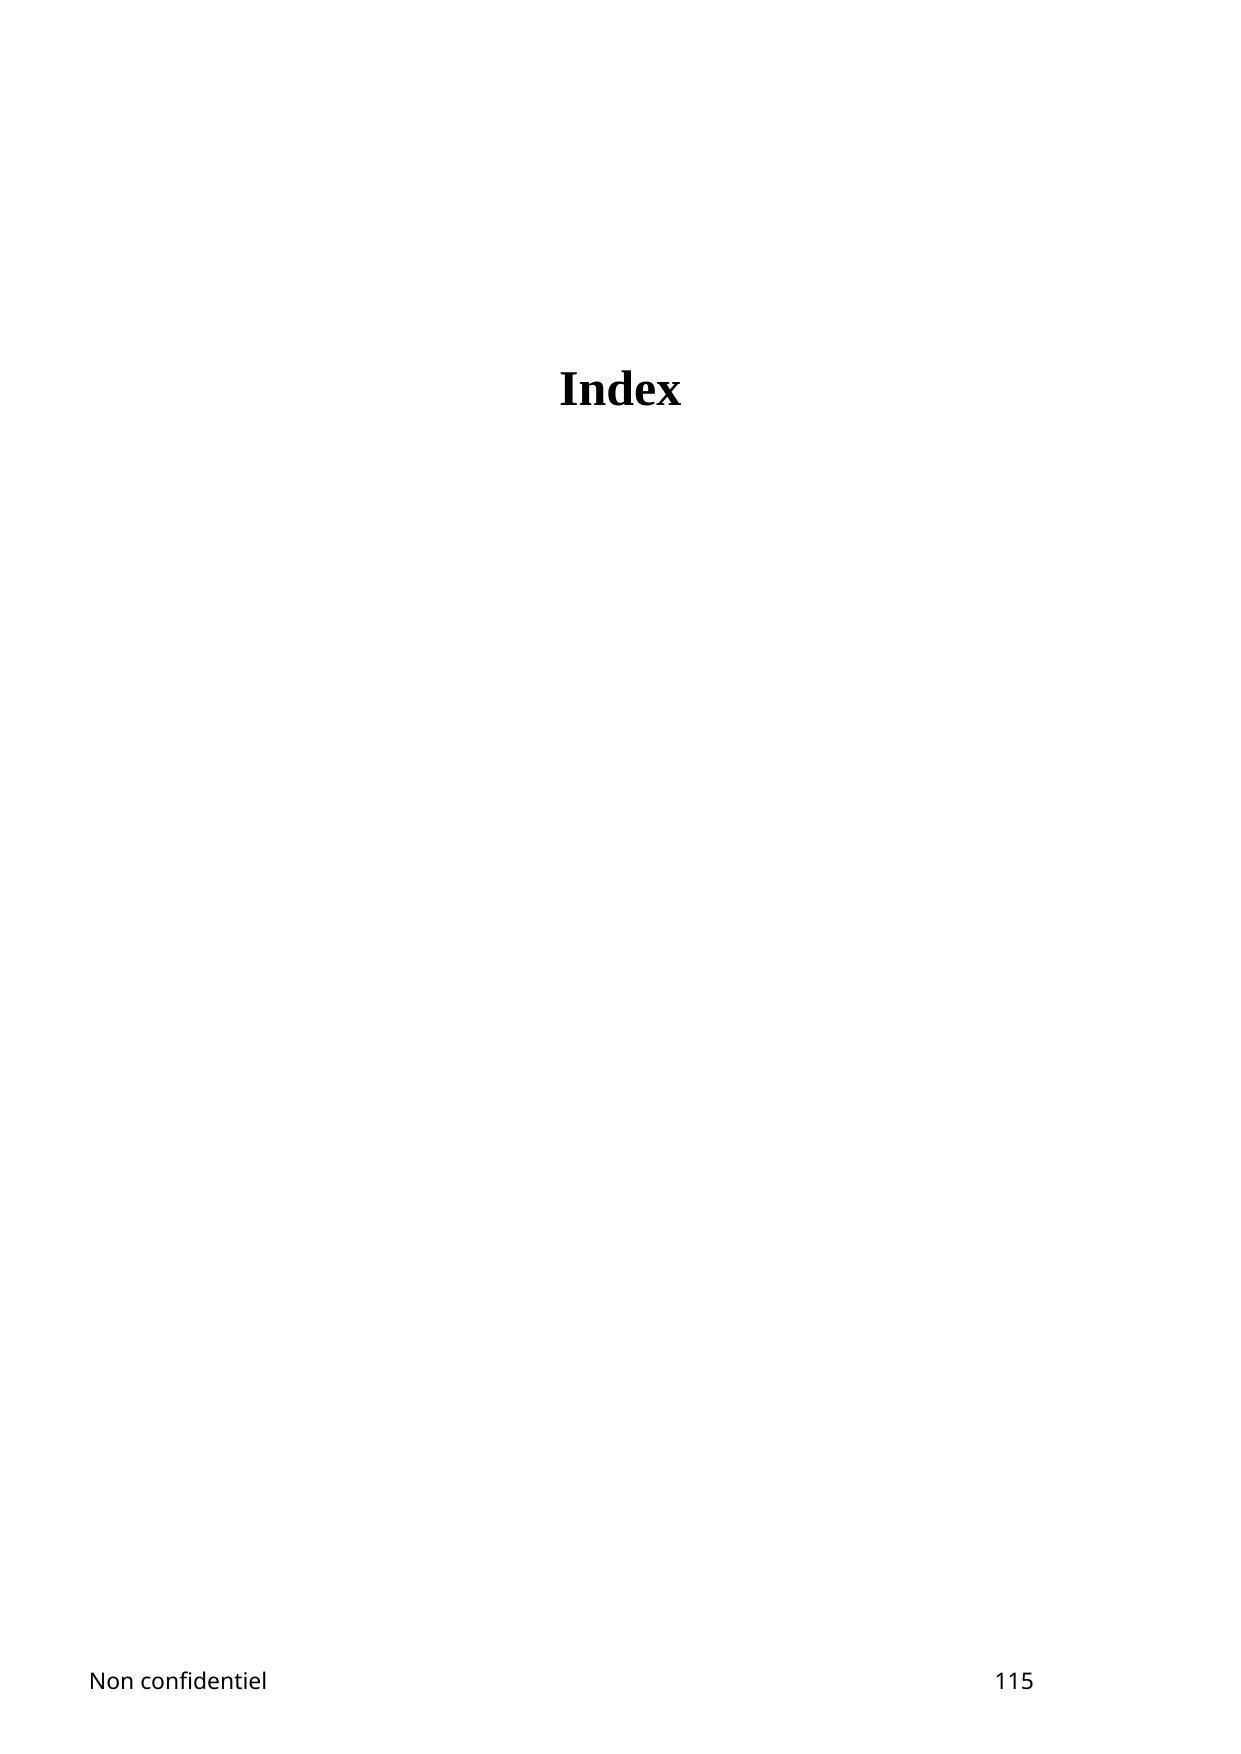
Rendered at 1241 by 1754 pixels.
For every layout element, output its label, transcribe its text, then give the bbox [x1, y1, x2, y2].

text Index [89, 358, 1152, 416]
